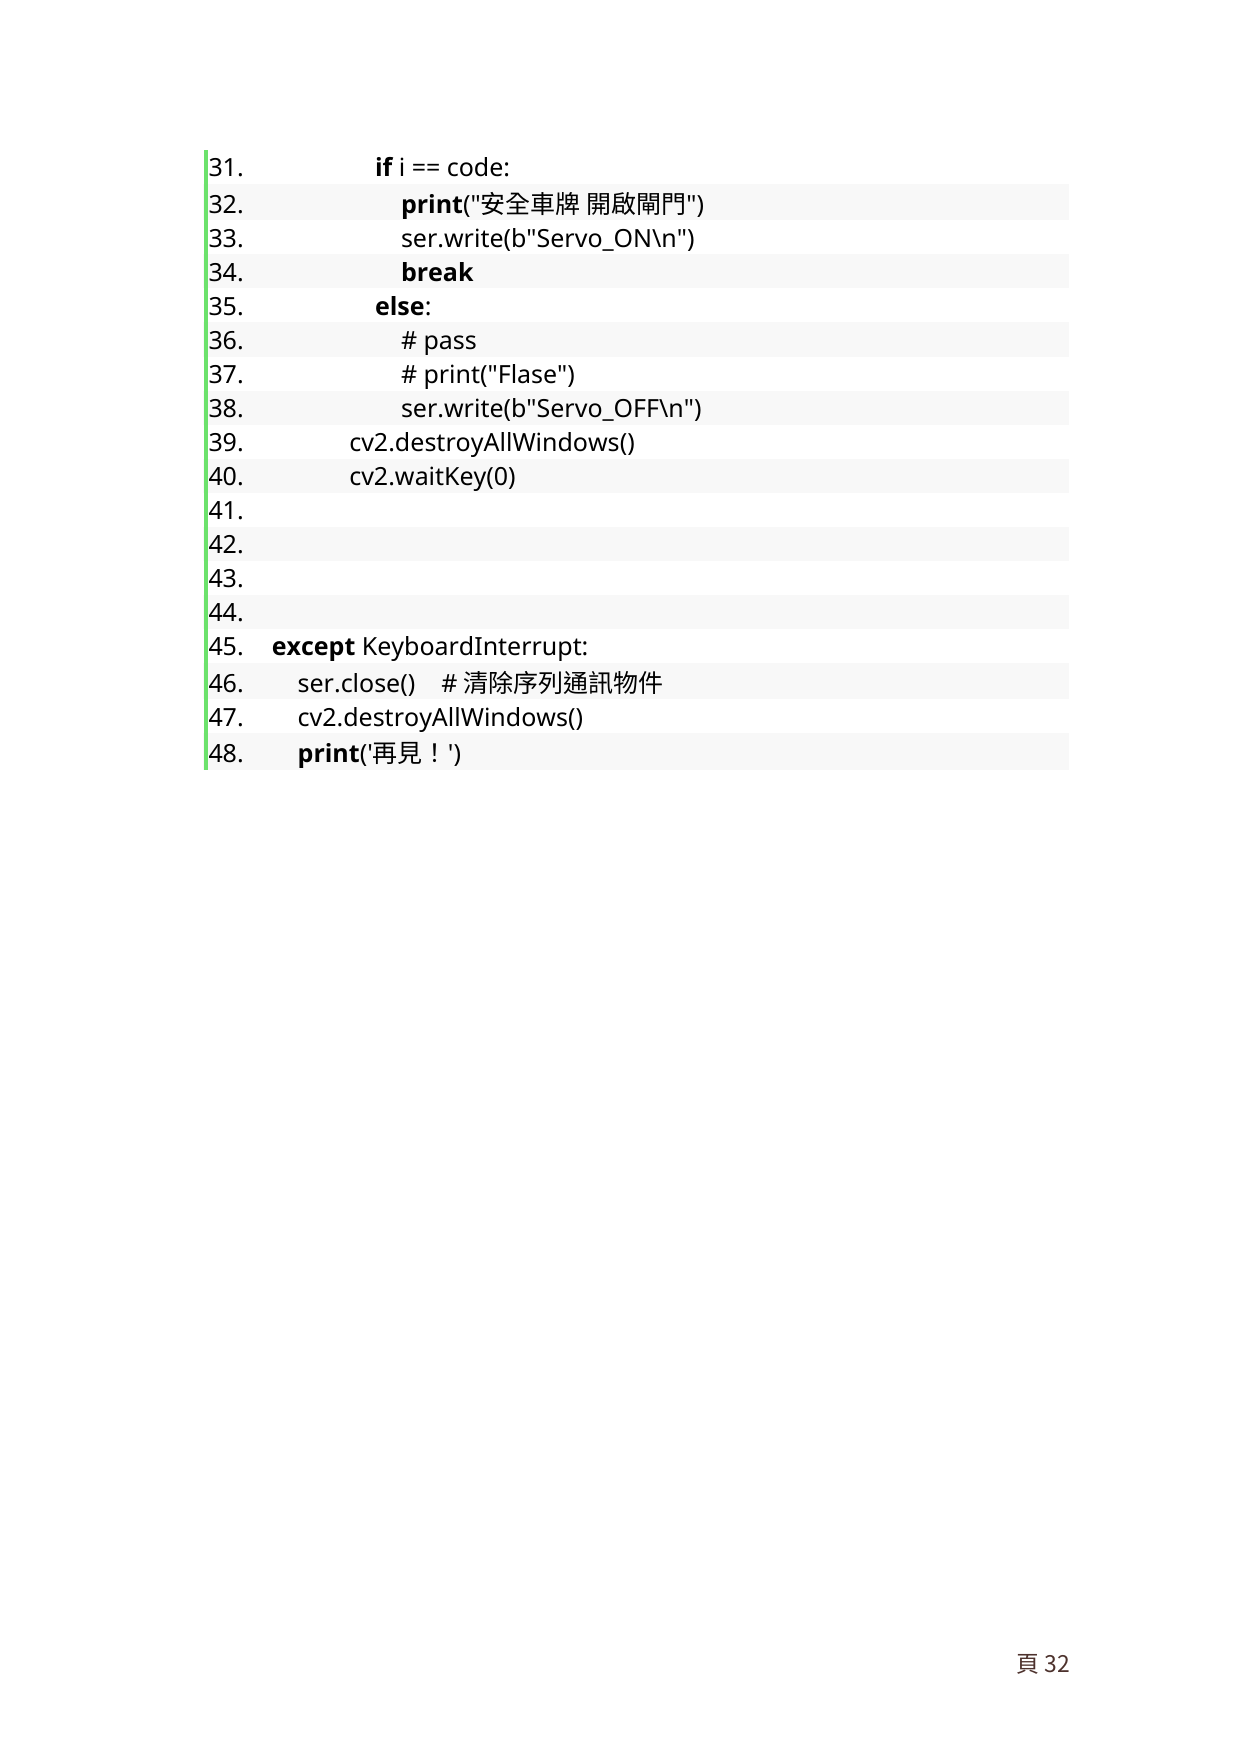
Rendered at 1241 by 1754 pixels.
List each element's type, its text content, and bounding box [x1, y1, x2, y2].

list if i == code: [208, 150, 1069, 184]
list cv2.destroyAllWindows() [208, 699, 1069, 733]
list # pass [208, 322, 1069, 357]
list ser.write(b"Servo_OFF\n") [208, 391, 1069, 425]
list print('再見！') [208, 733, 1069, 770]
list break [208, 254, 1069, 288]
list cv2.waitKey(0) [208, 459, 1069, 493]
list ser.write(b"Servo_ON\n") [208, 220, 1069, 254]
list except KeyboardInterrupt: [208, 629, 1069, 663]
list # print("Flase") [208, 357, 1069, 391]
list cv2.destroyAllWindows() [208, 425, 1069, 459]
list else: [208, 288, 1069, 322]
list print("安全車牌 開啟閘門") [208, 184, 1069, 220]
list ser.close() # 清除序列通訊物件 [208, 663, 1069, 699]
